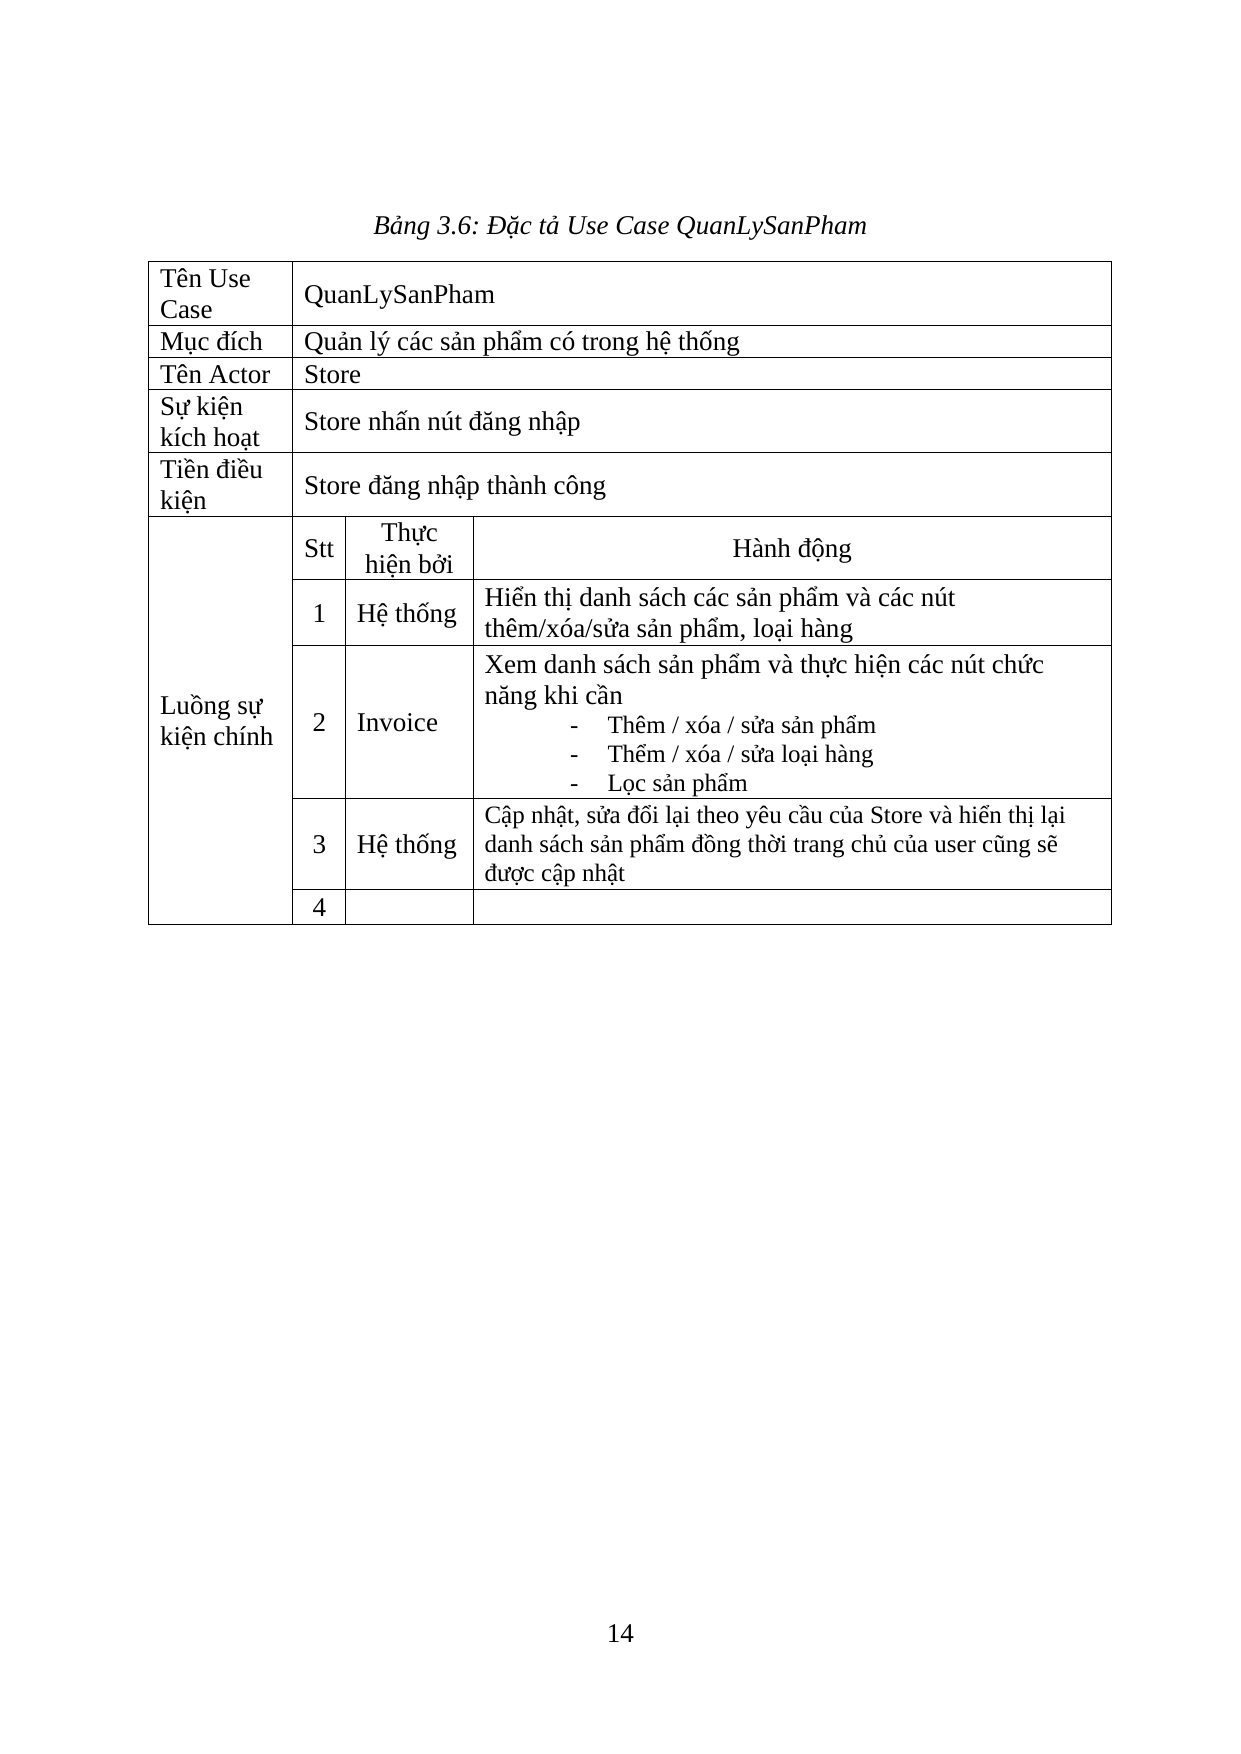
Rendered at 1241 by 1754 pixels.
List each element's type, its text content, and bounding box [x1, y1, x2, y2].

table_cell Hệ thống [346, 799, 473, 888]
table_cell Store nhấn nút đăng nhập [293, 390, 1111, 452]
table_cell Quản lý các sản phẩm có trong hệ thống [293, 326, 1111, 357]
table_header QuanLySanPham [293, 262, 1111, 324]
table_header Tên Use Case [149, 262, 292, 324]
table_cell Hành động [474, 517, 1111, 579]
table_cell Stt [293, 517, 345, 579]
table_cell Tiền điều kiện [149, 453, 292, 516]
table_cell Store [293, 358, 1111, 389]
table_cell Xem danh sách sản phẩm và thực hiện các nút chức năng khi cần Thêm / xóa / sửa sản phẩm Thểm / xóa / sửa loại hàng Lọc sản phẩm [474, 646, 1111, 798]
table_cell Luồng sự kiện chính [149, 517, 292, 924]
table_cell 2 [293, 646, 345, 798]
table_cell Hệ thống [346, 580, 473, 645]
table_cell Tên Actor [149, 358, 292, 389]
table_cell Invoice [346, 646, 473, 798]
table_cell Thực hiện bởi [346, 517, 473, 579]
table_cell [474, 890, 1111, 924]
table_cell 4 [293, 890, 345, 924]
table_cell Store đăng nhập thành công [293, 453, 1111, 516]
table_cell Sự kiện kích hoạt [149, 390, 292, 452]
table_cell 1 [293, 580, 345, 645]
table_cell Mục đích [149, 326, 292, 357]
table_cell 3 [293, 799, 345, 888]
table_cell [346, 890, 473, 924]
table_cell Cập nhật, sửa đổi lại theo yêu cầu của Store và hiển thị lại danh sách sản phẩm đồng thời trang chủ của user cũng sẽ được cập nhật [474, 799, 1111, 888]
table_cell Hiển thị danh sách các sản phẩm và các nút thêm/xóa/sửa sản phẩm, loại hàng [474, 580, 1111, 645]
